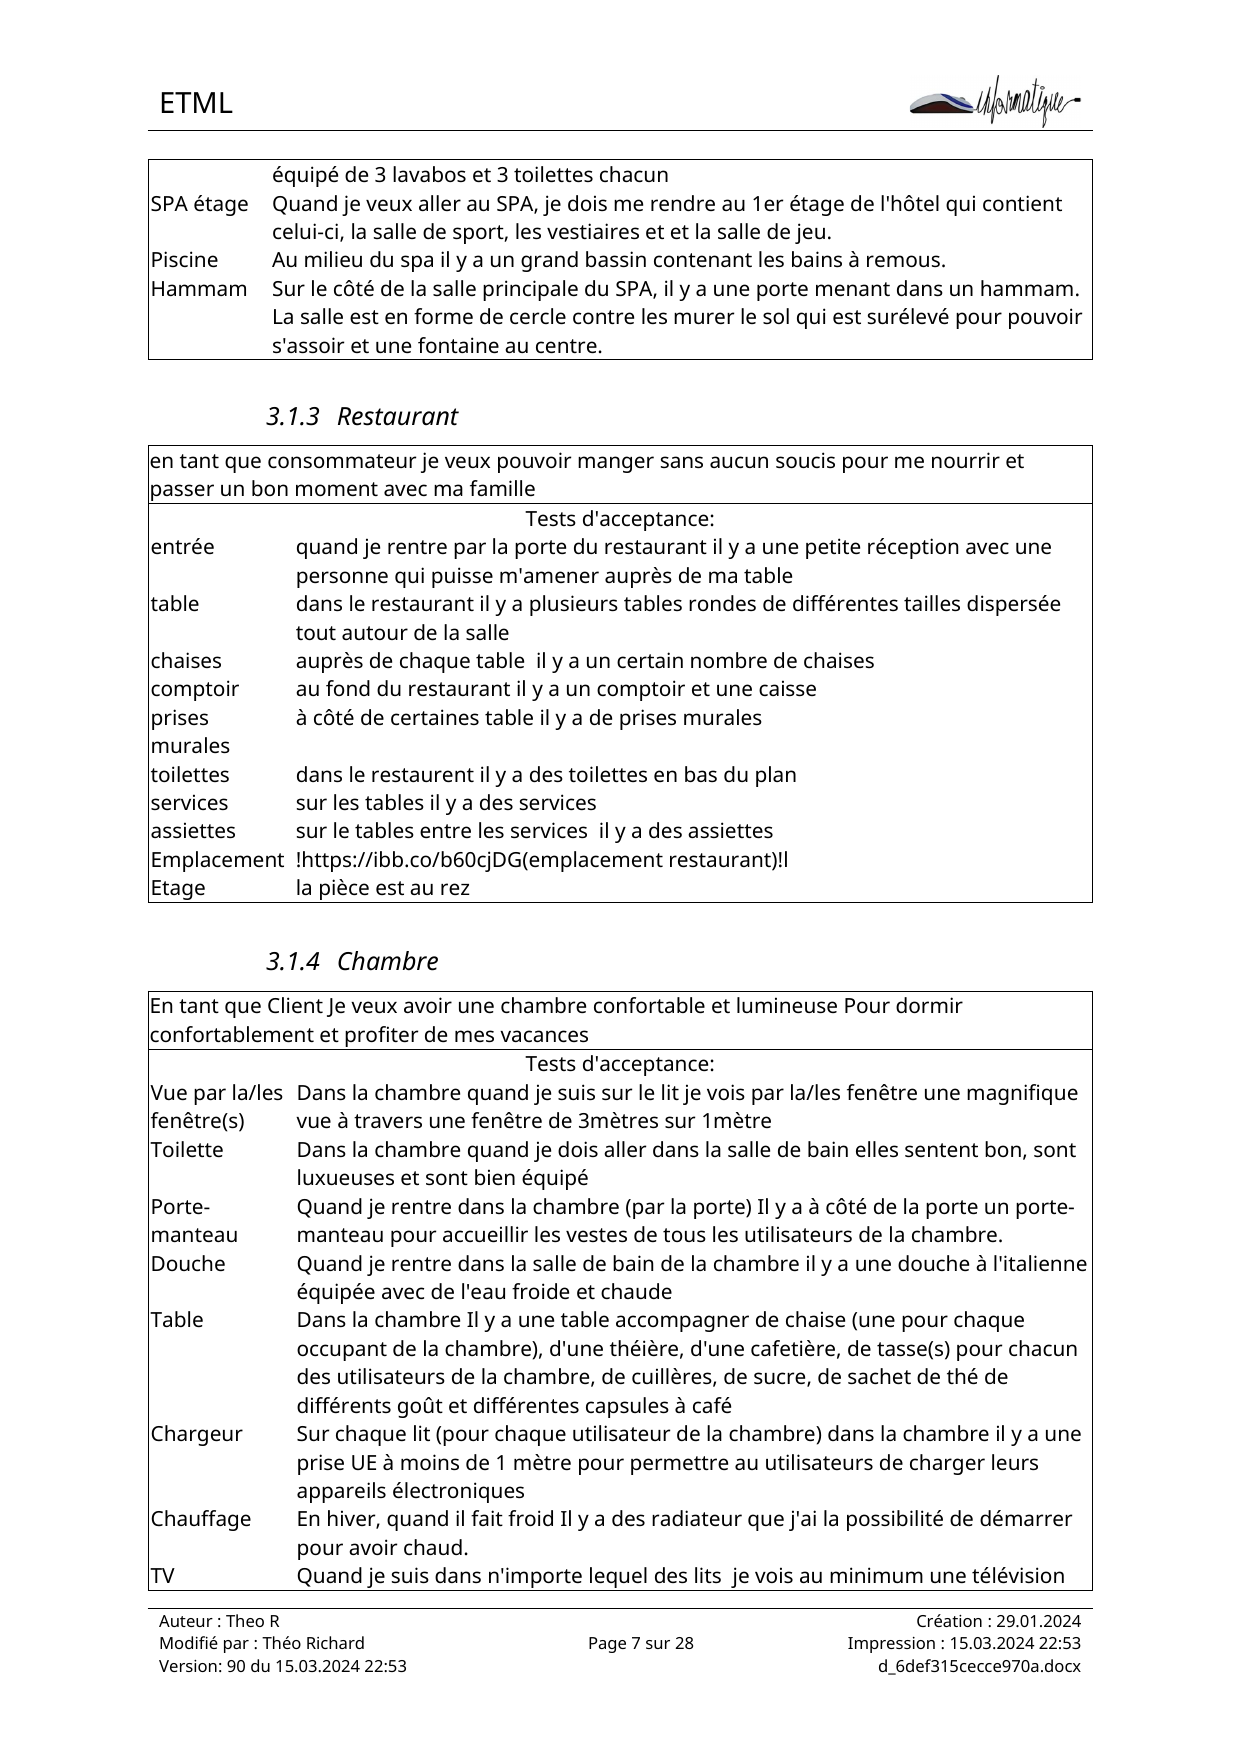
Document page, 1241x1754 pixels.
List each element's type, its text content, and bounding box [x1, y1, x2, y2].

table_header En tant que Client Je veux avoir une chambre confortable et lumineuse Pour dormir confortablement et profiter de mes vacances [149, 992, 1092, 1048]
table_cell Tests d'acceptance: [149, 1050, 1092, 1590]
table_header en tant que consommateur je veux pouvoir manger sans aucun soucis pour me nourrir et passer un bon moment avec ma famille [149, 446, 1092, 503]
picture [909, 75, 1082, 128]
table_cell Tests d'acceptance: [149, 504, 1092, 902]
subtitle Restaurant [266, 398, 1092, 432]
subtitle Chambre [266, 944, 1092, 978]
table_cell Tests d'acceptance: [149, 160, 1092, 359]
